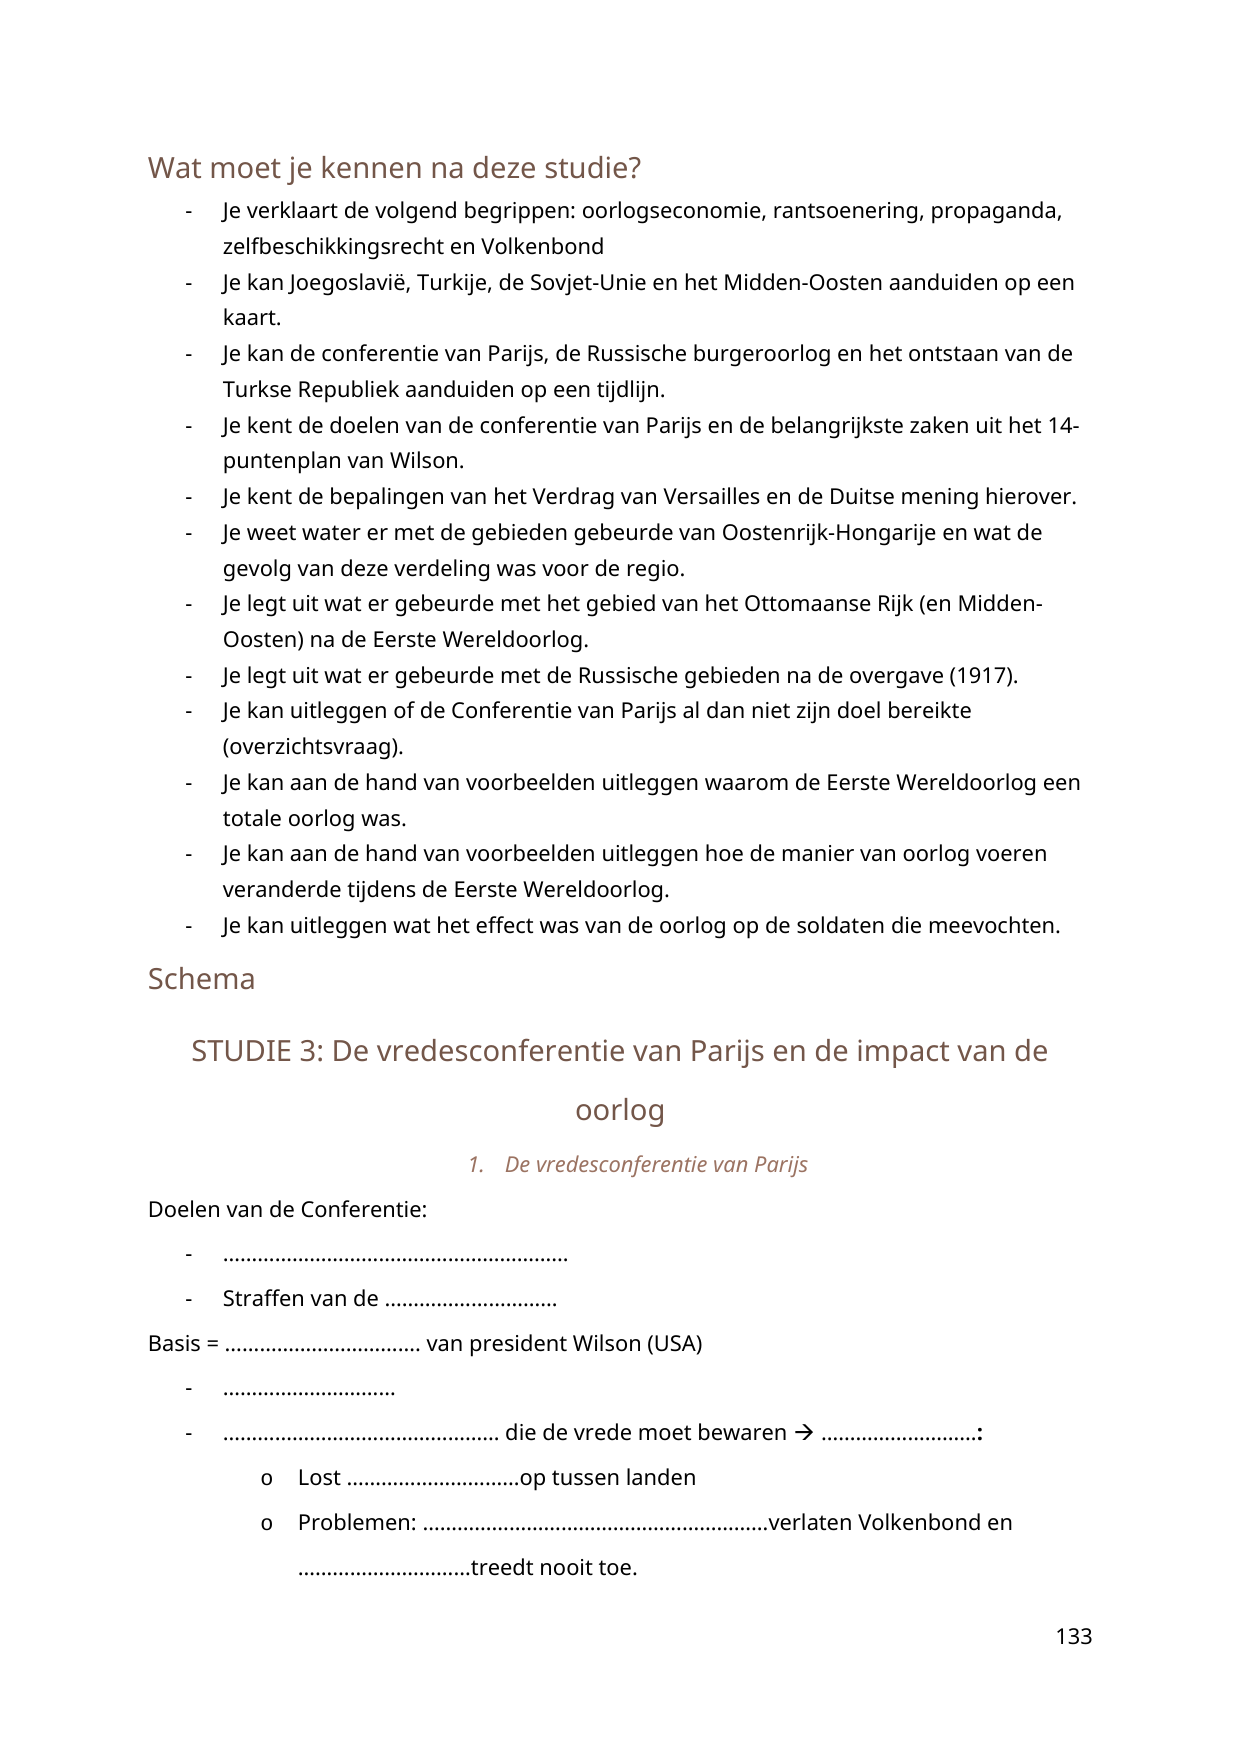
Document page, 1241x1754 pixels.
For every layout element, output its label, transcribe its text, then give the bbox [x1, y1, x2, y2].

list Je kan uitleggen of de Conferentie van Parijs al dan niet zijn doel bereikte (overzichtsvraag). [185, 695, 1093, 761]
list Je legt uit wat er gebeurde met het gebied van het Ottomaanse Rijk (en Midden-Oosten) na de Eerste Wereldoorlog. [185, 588, 1093, 654]
list Je kan aan de hand van voorbeelden uitleggen waarom de Eerste Wereldoorlog een totale oorlog was. [185, 767, 1093, 832]
list Je legt uit wat er gebeurde met de Russische gebieden na de overgave (1917). [185, 660, 1093, 689]
list Problemen: ……………………………………………………verlaten Volkenbond en …………………………treedt nooit toe. [260, 1507, 1093, 1581]
list Je kent de bepalingen van het Verdrag van Versailles en de Duitse mening hierover. [185, 481, 1093, 511]
text Wat moet je kennen na deze studie? [148, 148, 1093, 187]
list Je weet water er met de gebieden gebeurde van Oostenrijk-Hongarije en wat de gevolg van deze verdeling was voor de regio. [185, 517, 1093, 582]
list Je kent de doelen van de conferentie van Parijs en de belangrijkste zaken uit het 14-puntenplan van Wilson. [185, 409, 1093, 475]
text Basis = ……………………………. van president Wilson (USA) [148, 1328, 1093, 1357]
list Lost …………………………op tussen landen [260, 1462, 1093, 1492]
list Je kan uitleggen wat het effect was van de oorlog op de soldaten die meevochten. [185, 910, 1093, 939]
list ………………………… [185, 1372, 1093, 1402]
list Je kan de conferentie van Parijs, de Russische burgeroorlog en het ontstaan van de Turkse Republiek aanduiden op een tijdlijn. [185, 338, 1093, 404]
list Je kan Joegoslavië, Turkije, de Sovjet-Unie en het Midden-Oosten aanduiden op een kaart. [185, 267, 1093, 332]
text STUDIE 3: De vredesconferentie van Parijs en de impact van de oorlog [148, 1030, 1093, 1129]
list De vredesconferentie van Parijs [185, 1149, 1093, 1179]
text Schema [148, 958, 1093, 998]
list Straffen van de ………………………… [185, 1283, 1093, 1313]
text Doelen van de Conferentie: [148, 1194, 1093, 1223]
list …………………………………………………… [185, 1238, 1093, 1268]
list ………………………………………… die de vrede moet bewaren ………………………: [185, 1417, 1093, 1447]
list Je kan aan de hand van voorbeelden uitleggen hoe de manier van oorlog voeren veranderde tijdens de Eerste Wereldoorlog. [185, 838, 1093, 904]
list Je verklaart de volgend begrippen: oorlogseconomie, rantsoenering, propaganda, zelfbeschikkingsrecht en Volkenbond [185, 195, 1093, 261]
